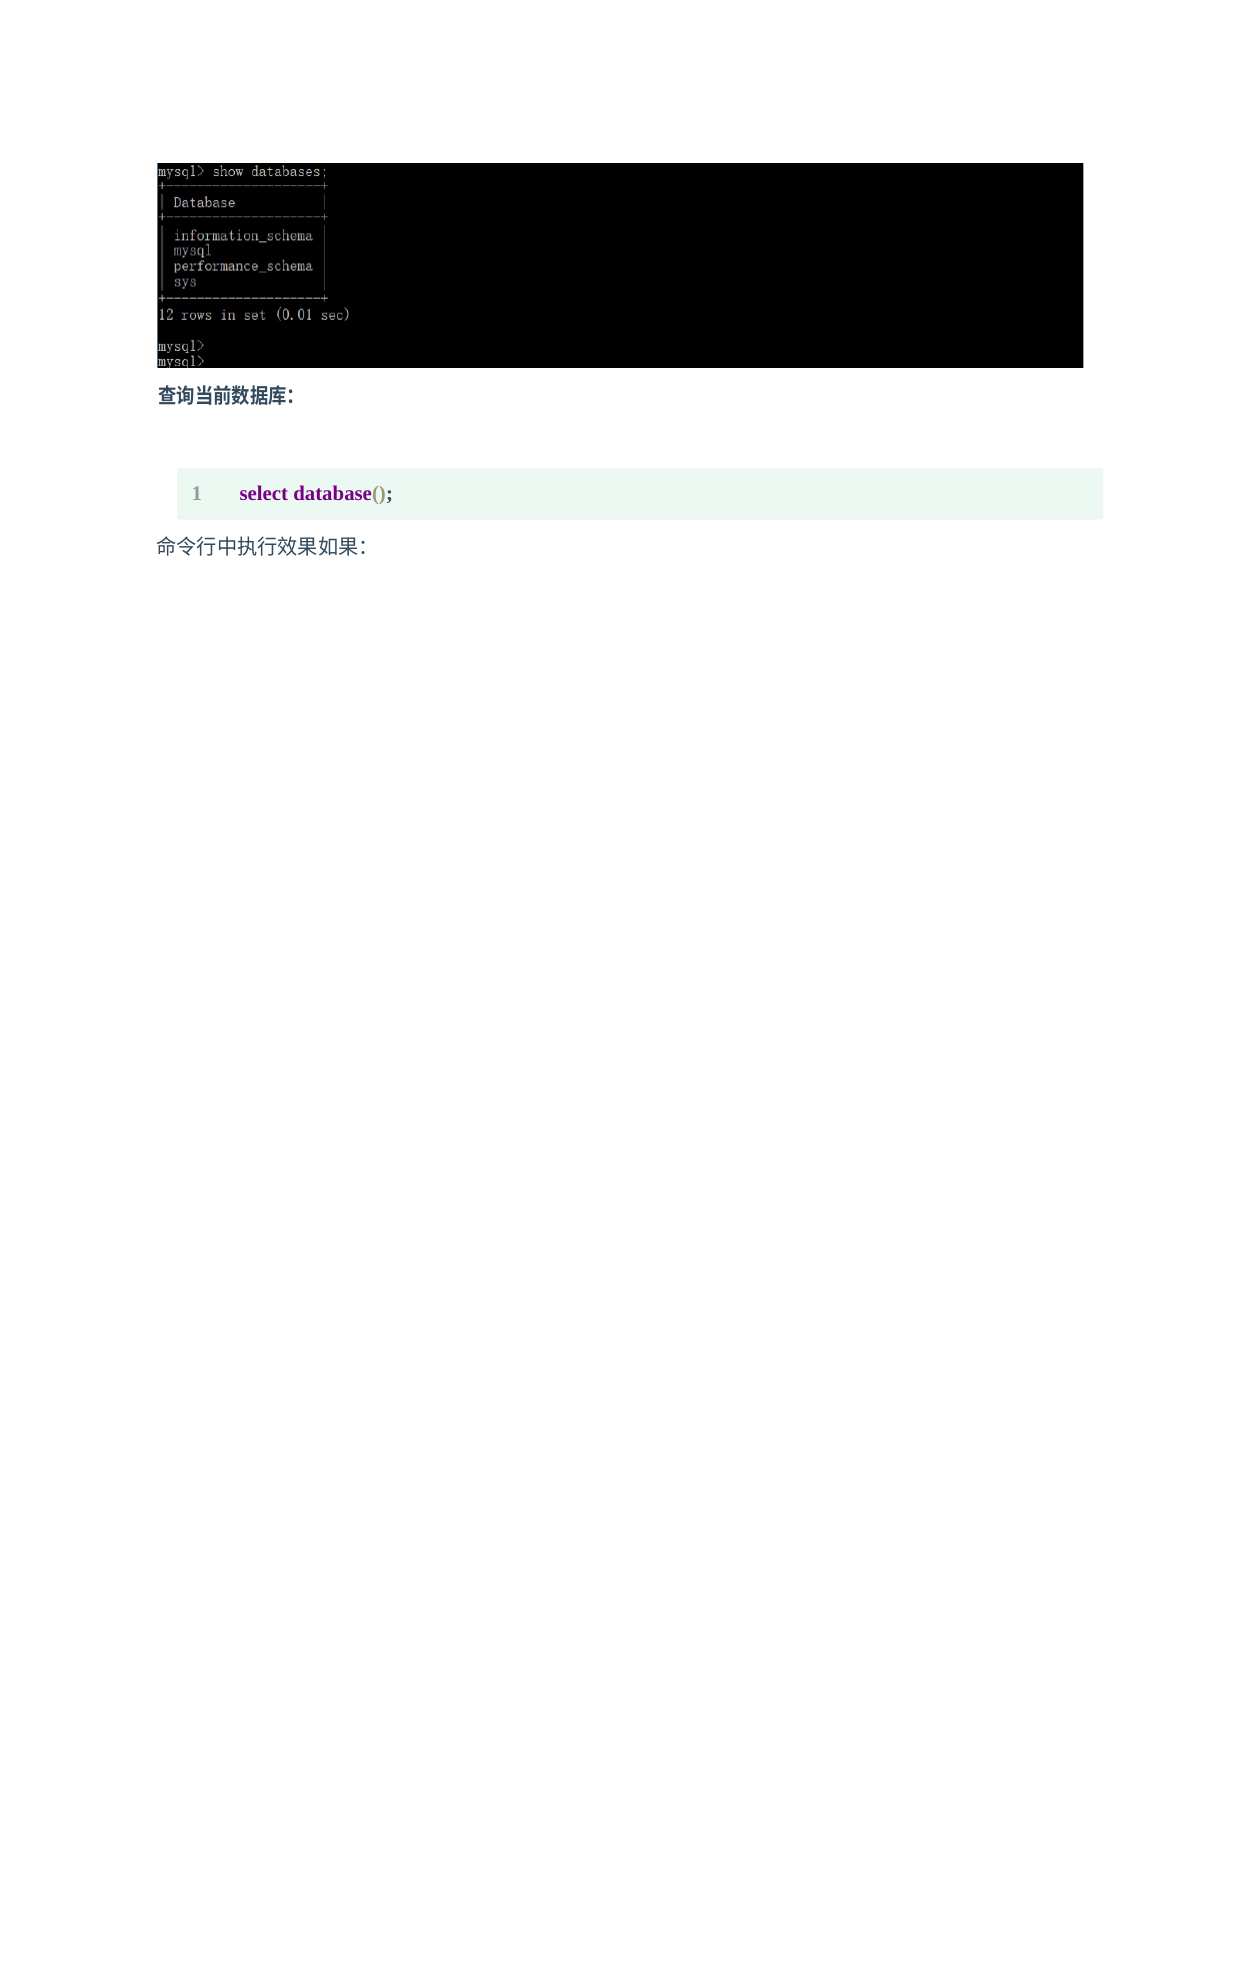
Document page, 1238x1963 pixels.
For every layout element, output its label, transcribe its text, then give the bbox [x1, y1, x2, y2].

picture [177, 468, 1105, 521]
picture [154, 161, 1084, 368]
text 命令行中执行效果如果： [156, 538, 381, 558]
text 查询当前数据库： [158, 386, 321, 407]
